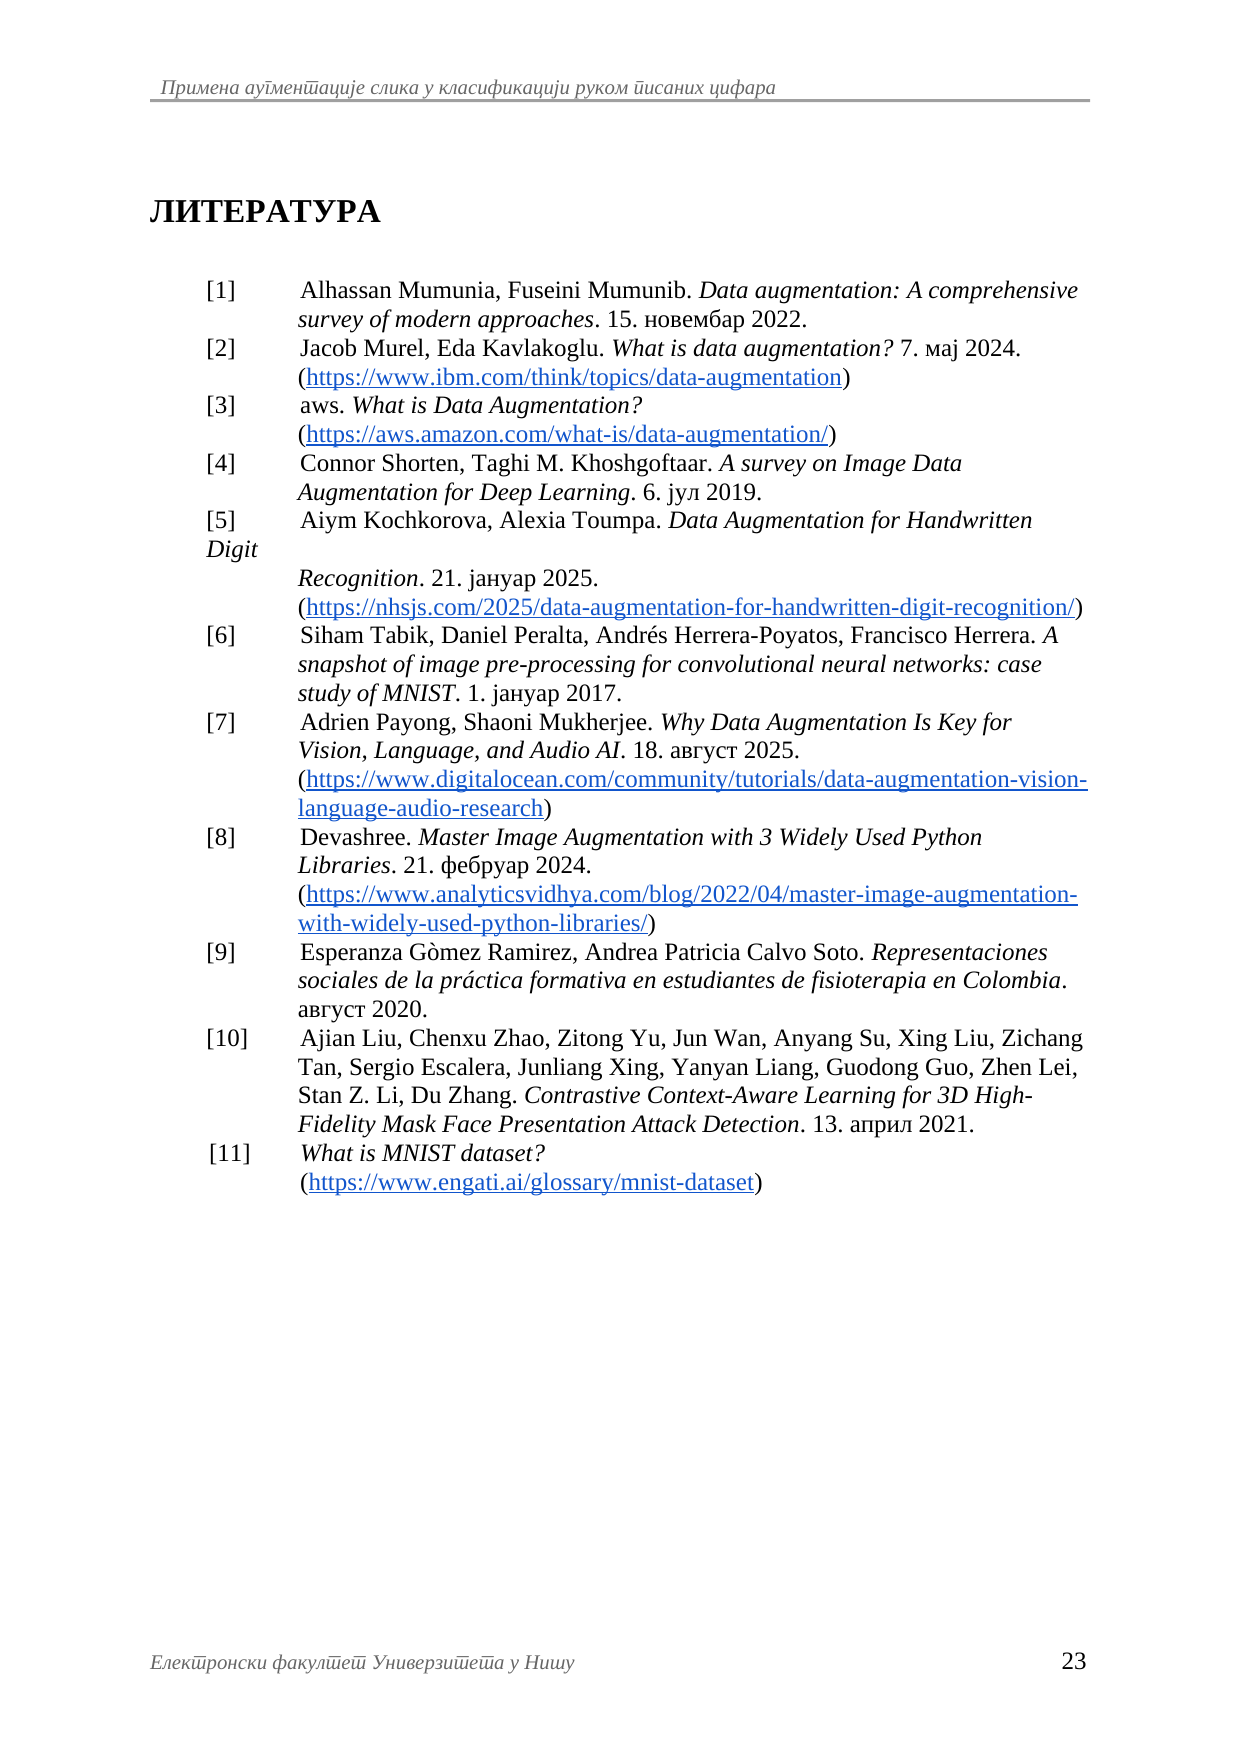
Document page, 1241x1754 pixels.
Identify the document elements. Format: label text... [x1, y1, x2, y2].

text [4] Connor Shorten, Taghi M. Khoshgoftaar. A survey on Image Data [206, 448, 1090, 477]
text [6] Siham Tabik, Daniel Peralta, Andrés Herrera-Poyatos, Francisco Herrera. A [206, 621, 1090, 649]
text (https://nhsjs.com/2025/data-augmentation-for-handwritten-digit-recognition/) [298, 592, 1090, 621]
text Tan, Sergio Escalera, Junliang Xing, Yanyan Liang, Guodong Guo, Zhen Lei, Stan Z. Li, Du Zhang. Contrastive Context-Aware Learning for 3D High-Fidelity Mask Face Presentation Attack Detection. 13. април 2021. [298, 1052, 1090, 1138]
text [11] What is MNIST dataset? [209, 1138, 1090, 1167]
text [1] Alhassan Mumunia, Fuseini Mumunib. Data augmentation: A comprehensive [206, 276, 1090, 304]
text snapshot of image pre-processing for convolutional neural networks: case study of MNIST. 1. јануар 2017. [298, 649, 1090, 707]
text (https://www.engati.ai/glossary/mnist-dataset) [209, 1167, 1090, 1196]
text (https://www.analyticsvidhya.com/blog/2022/04/master-image-augmentation-with-widely-used-python-libraries/) [298, 879, 1090, 937]
text Vision, Language, and Audio AI. 18. август 2025. [298, 736, 1090, 764]
text sociales de la práctica formativa en estudiantes de fisioterapia en Colombia. август 2020. [298, 966, 1090, 1023]
text [9] Esperanza Gòmez Ramirez, Andrea Patricia Calvo Soto. Representaciones [206, 937, 1090, 966]
text [10] Ajian Liu, Chenxu Zhao, Zitong Yu, Jun Wan, Anyang Su, Xing Liu, Zichang [206, 1023, 1090, 1052]
text [8] Devashree. Master Image Augmentation with 3 Widely Used Python [206, 822, 1090, 851]
text survey of modern approaches. 15. новембар 2022. [298, 304, 1090, 333]
text [2] Jacob Murel, Eda Kavlakoglu. What is data augmentation? 7. мај 2024. [206, 333, 1090, 362]
text (https://www.digitalocean.com/community/tutorials/data-augmentation-vision-language-audio-research) [298, 764, 1090, 822]
text (https://aws.amazon.com/what-is/data-augmentation/) [298, 419, 1090, 448]
subtitle ЛИТЕРАТУРА [150, 192, 1090, 230]
text [7] Adrien Payong, Shaoni Mukherjee. Why Data Augmentation Is Key for [206, 707, 1090, 736]
text [5] Aiym Kochkorova, Alexia Toumpa. Data Augmentation for Handwritten Digit [206, 506, 1090, 563]
text (https://www.ibm.com/think/topics/data-augmentation) [298, 362, 1090, 391]
text Libraries. 21. фебруар 2024. [298, 851, 1090, 879]
text [3] aws. What is Data Augmentation? [206, 391, 1090, 419]
text Augmentation for Deep Learning. 6. јул 2019. [298, 477, 1090, 506]
text Recognition. 21. јануар 2025. [298, 563, 1090, 592]
